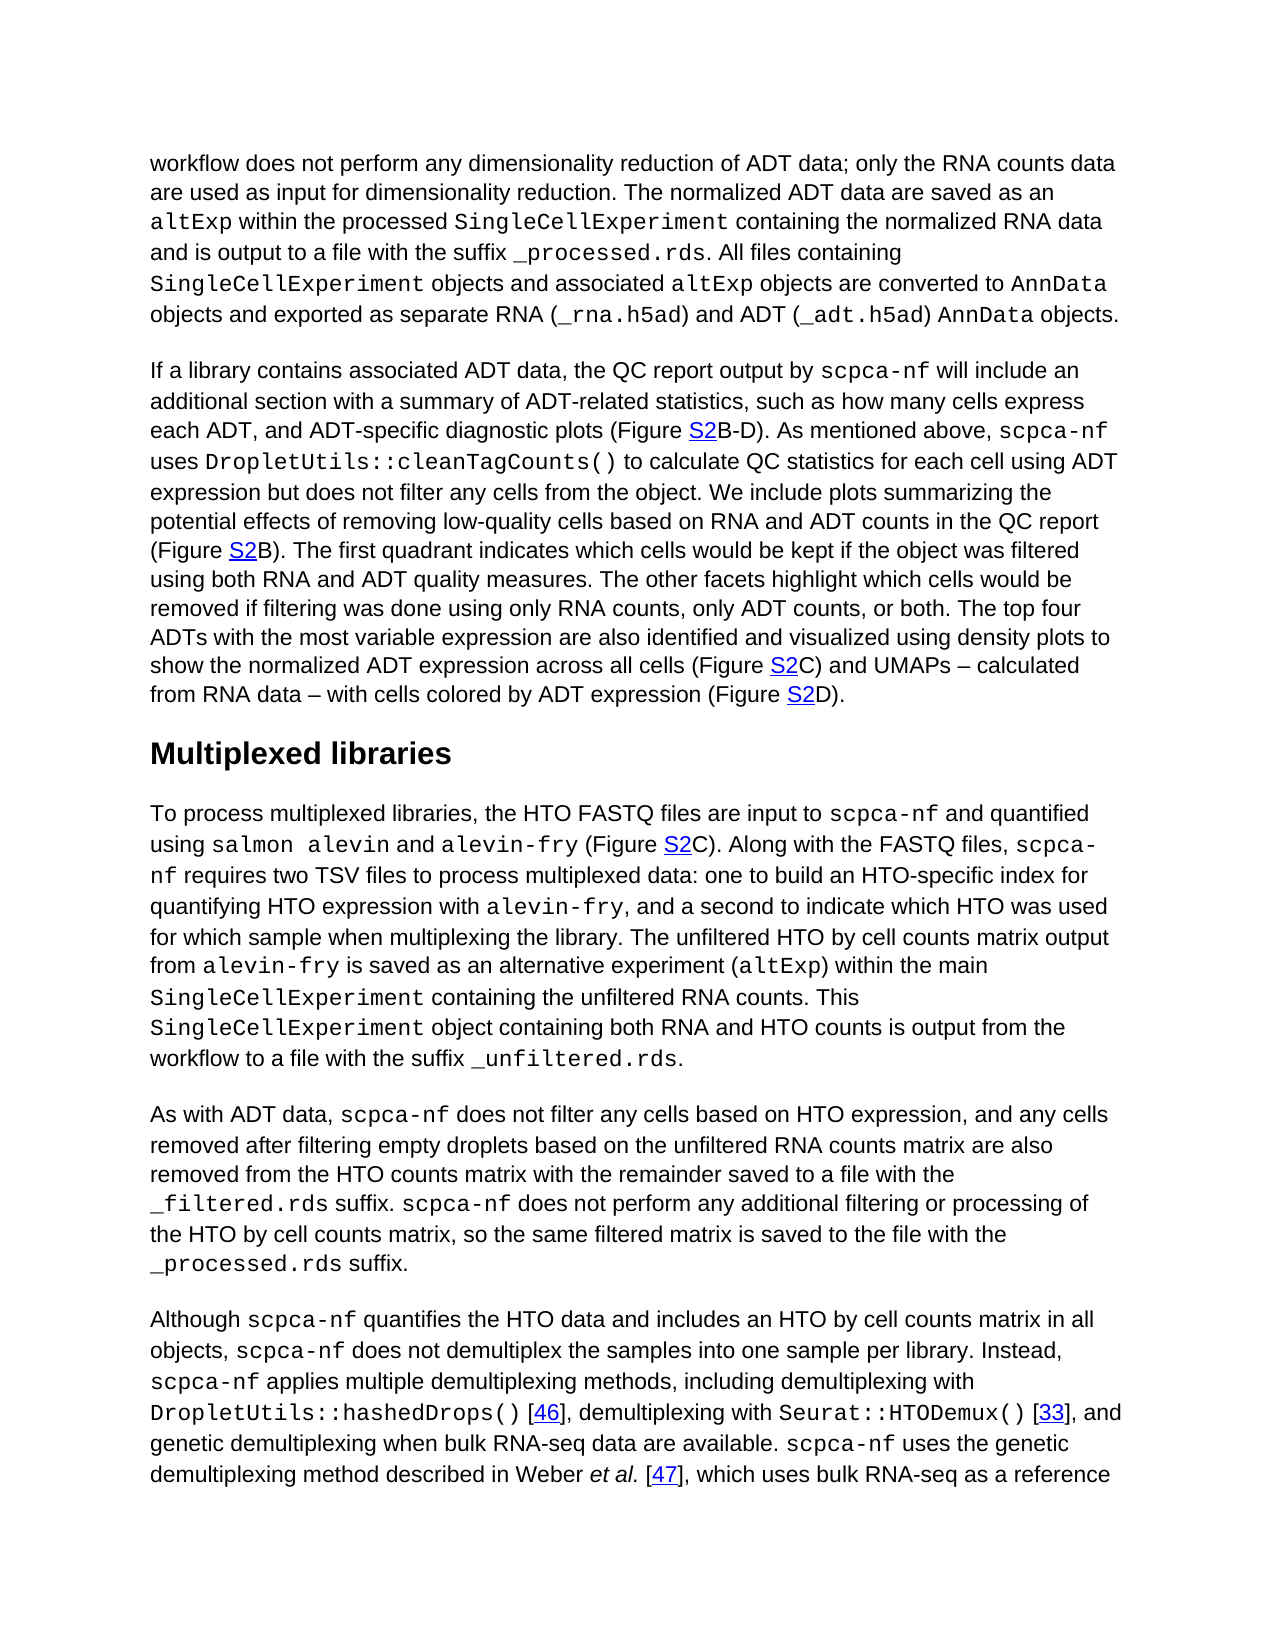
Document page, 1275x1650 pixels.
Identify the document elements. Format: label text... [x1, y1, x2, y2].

subtitle Multiplexed libraries [150, 735, 1125, 771]
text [150, 1306, 1125, 1487]
text As with ADT data, scpca-nf does not filter any cells based on HTO expression, and any cells removed after filtering empty droplets based on the unfiltered RNA counts matrix are also removed from the HTO counts matrix with the remainder saved to a file with the _filtered.rds suffix. scpca-nf does not perform any additional filtering or processing of the HTO by cell counts matrix, so the same filtered matrix is saved to the file with the _processed.rds suffix. [150, 1101, 1125, 1278]
text To process multiplexed libraries, the HTO FASTQ files are input to scpca-nf and quantified using salmon alevin and alevin-fry (Figure S2C). Along with the FASTQ files, scpca-nf requires two TSV files to process multiplexed data: one to build an HTO-specific index for quantifying HTO expression with alevin-fry, and a second to indicate which HTO was used for which sample when multiplexing the library. The unfiltered HTO by cell counts matrix output from alevin-fry is saved as an alternative experiment (altExp) within the main SingleCellExperiment containing the unfiltered RNA counts. This SingleCellExperiment object containing both RNA and HTO counts is output from the workflow to a file with the suffix _unfiltered.rds. [150, 800, 1125, 1074]
text If a library contains associated ADT data, the QC report output by scpca-nf will include an additional section with a summary of ADT-related statistics, such as how many cells express each ADT, and ADT-specific diagnostic plots (Figure S2B-D). As mentioned above, scpca-nf uses DropletUtils::cleanTagCounts() to calculate QC statistics for each cell using ADT expression but does not filter any cells from the object. We include plots summarizing the potential effects of removing low-quality cells based on RNA and ADT counts in the QC report (Figure S2B). The first quadrant indicates which cells would be kept if the object was filtered using both RNA and ADT quality measures. The other facets highlight which cells would be removed if filtering was done using only RNA counts, only ADT counts, or both. The top four ADTs with the most variable expression are also identified and visualized using density plots to show the normalized ADT expression across all cells (Figure S2C) and UMAPs – calculated from RNA data – with cells colored by ADT expression (Figure S2D). [150, 357, 1125, 708]
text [150, 150, 1125, 329]
